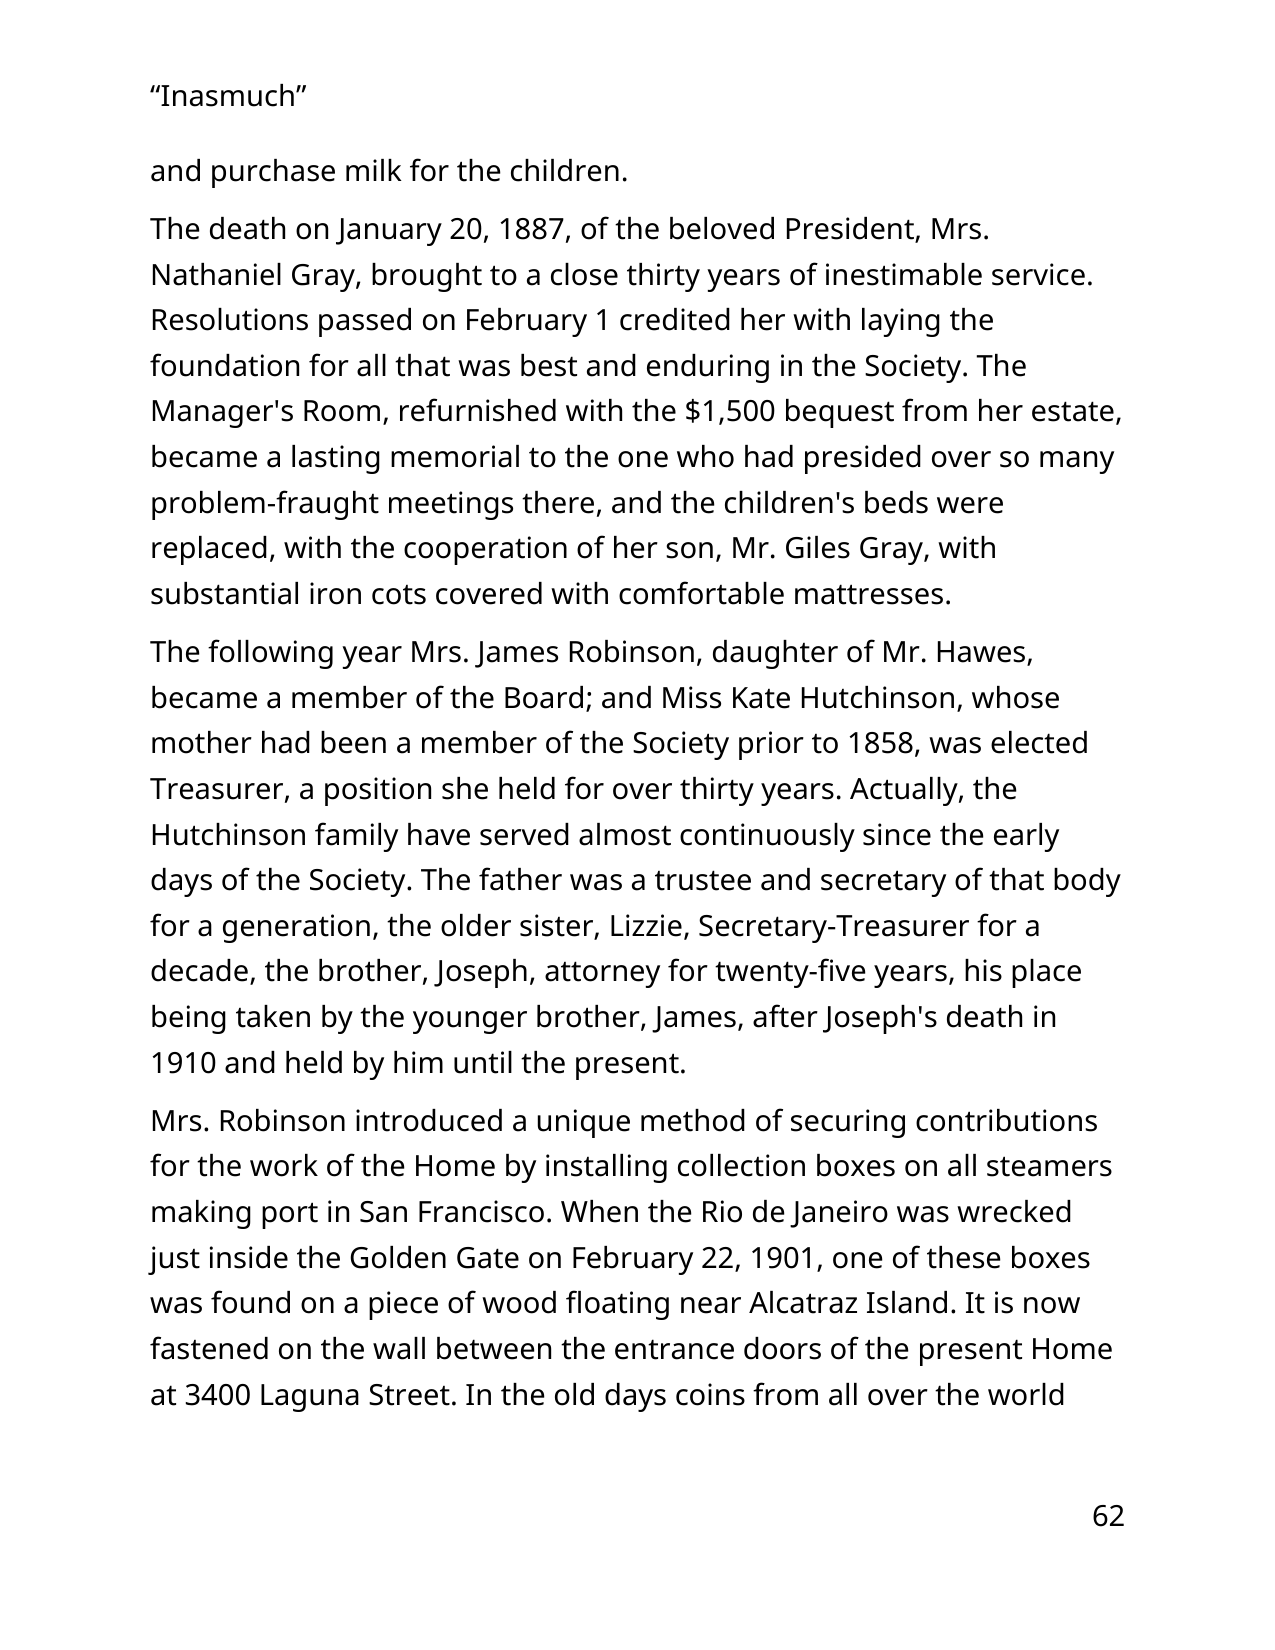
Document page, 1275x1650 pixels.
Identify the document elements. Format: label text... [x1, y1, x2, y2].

text The death on January 20, 1887, of the beloved President, Mrs. Nathaniel Gray, brought to a close thirty years of inestimable service. Resolutions passed on February 1 credited her with laying the foundation for all that was best and enduring in the Society. The Manager's Room, refurnished with the $1,500 bequest from her estate, became a lasting memorial to the one who had presided over so many problem-fraught meetings there, and the children's beds were replaced, with the cooperation of her son, Mr. Giles Gray, with substantial iron cots covered with comfortable mattresses. [150, 208, 1125, 613]
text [150, 150, 1125, 190]
text The following year Mrs. James Robinson, daughter of Mr. Hawes, became a member of the Board; and Miss Kate Hutchinson, whose mother had been a member of the Society prior to 1858, was elected Treasurer, a position she held for over thirty years. Actually, the Hutchinson family have served almost continuously since the early days of the Society. The father was a trustee and secretary of that body for a generation, the older sister, Lizzie, Secretary-Treasurer for a decade, the brother, Joseph, attorney for twenty-five years, his place being taken by the younger brother, James, after Joseph's death in 1910 and held by him until the present. [150, 631, 1125, 1082]
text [150, 1100, 1125, 1413]
